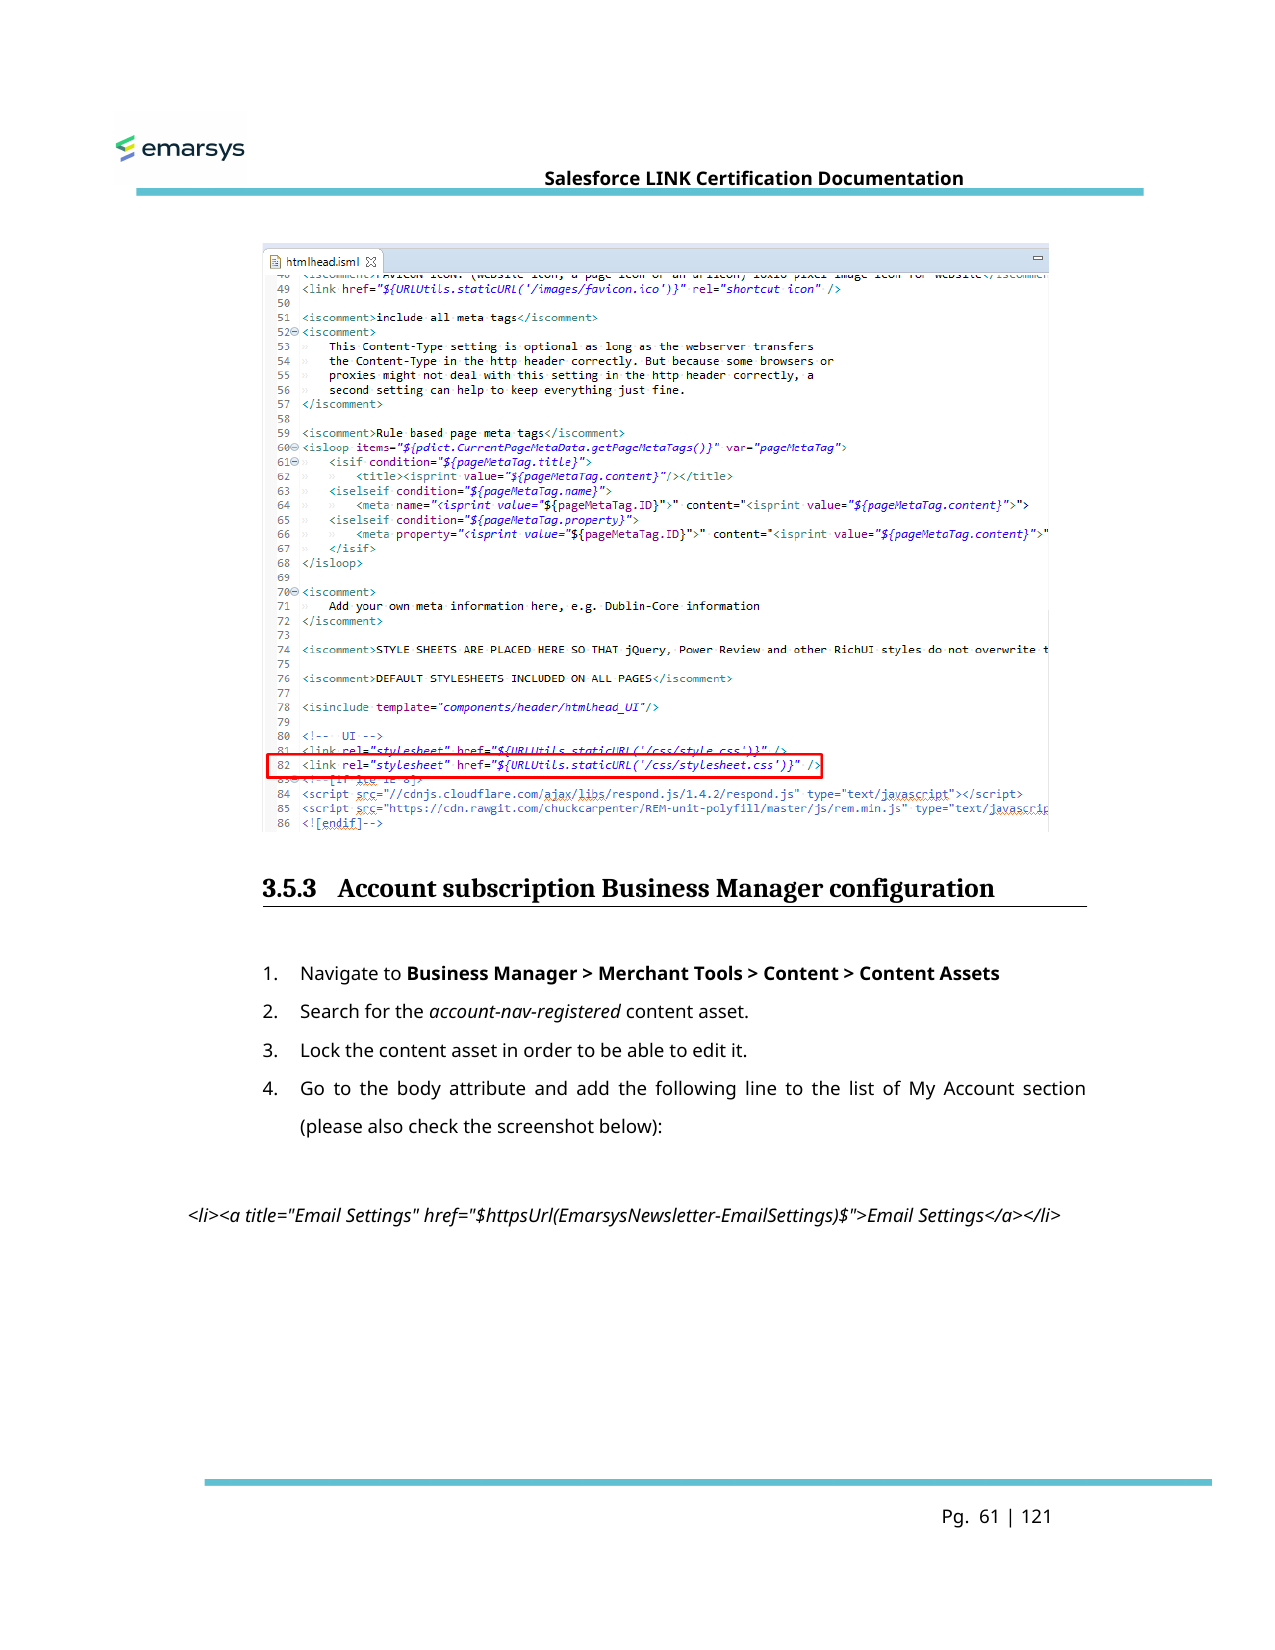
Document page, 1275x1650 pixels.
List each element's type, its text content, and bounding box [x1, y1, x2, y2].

list Search for the account-nav-registered content asset. [262, 999, 1087, 1024]
picture [204, 1479, 1212, 1486]
list Go to the body attribute and add the following line to the list of My Account section (please also check the screenshot below): [262, 1075, 1087, 1139]
list Lock the content asset in order to be able to edit it. [262, 1037, 1087, 1062]
list Navigate to Business Manager > Merchant Tools > Content > Content Assets [262, 961, 1087, 986]
picture [262, 243, 1049, 832]
text <li><a title="Email Settings" href="$httpsUrl(EmarsysNewsletter-EmailSettings)$">Email Settings</a></li> [187, 1202, 1087, 1228]
picture [113, 111, 247, 185]
subtitle Account subscription Business Manager configuration [262, 873, 1087, 907]
picture [136, 188, 1144, 196]
